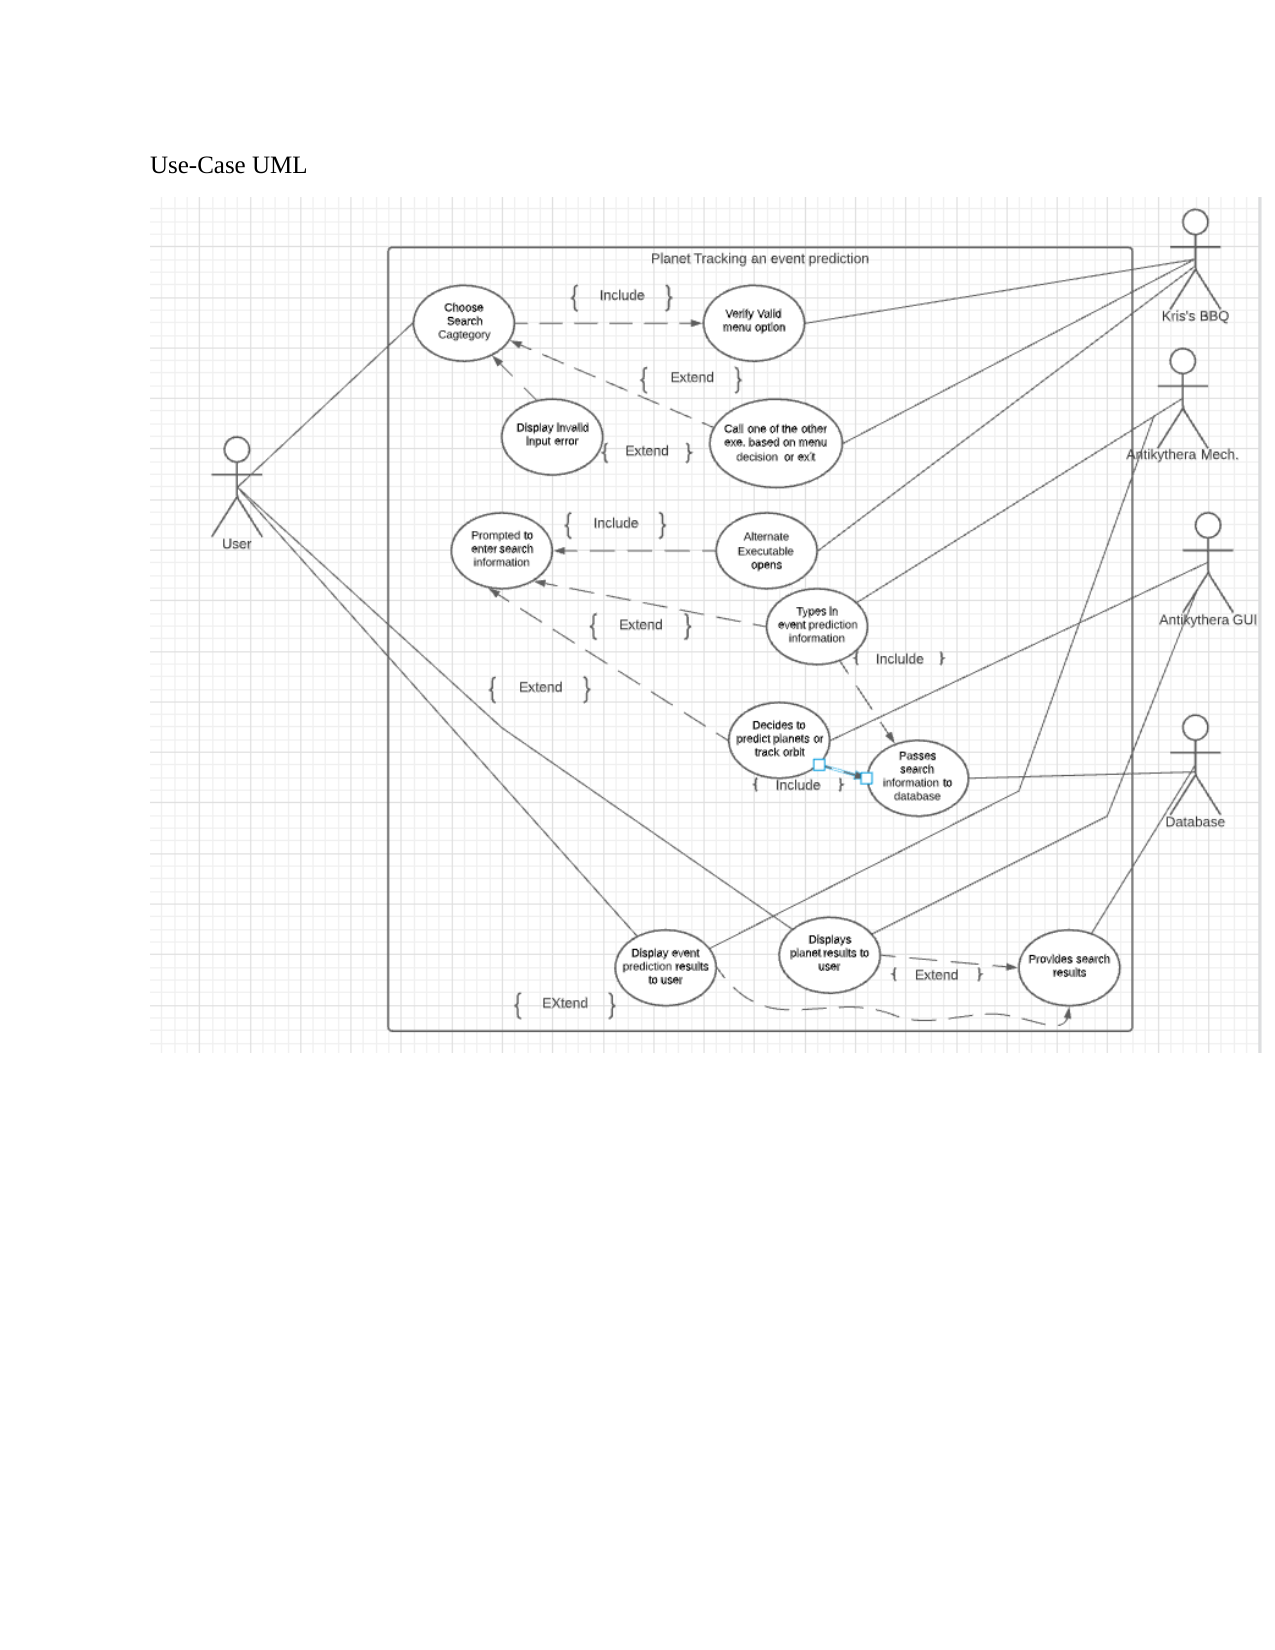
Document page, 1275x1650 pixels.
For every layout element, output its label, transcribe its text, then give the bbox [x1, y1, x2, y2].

picture [150, 197, 1262, 1053]
text Use-Case UML [150, 150, 1125, 179]
